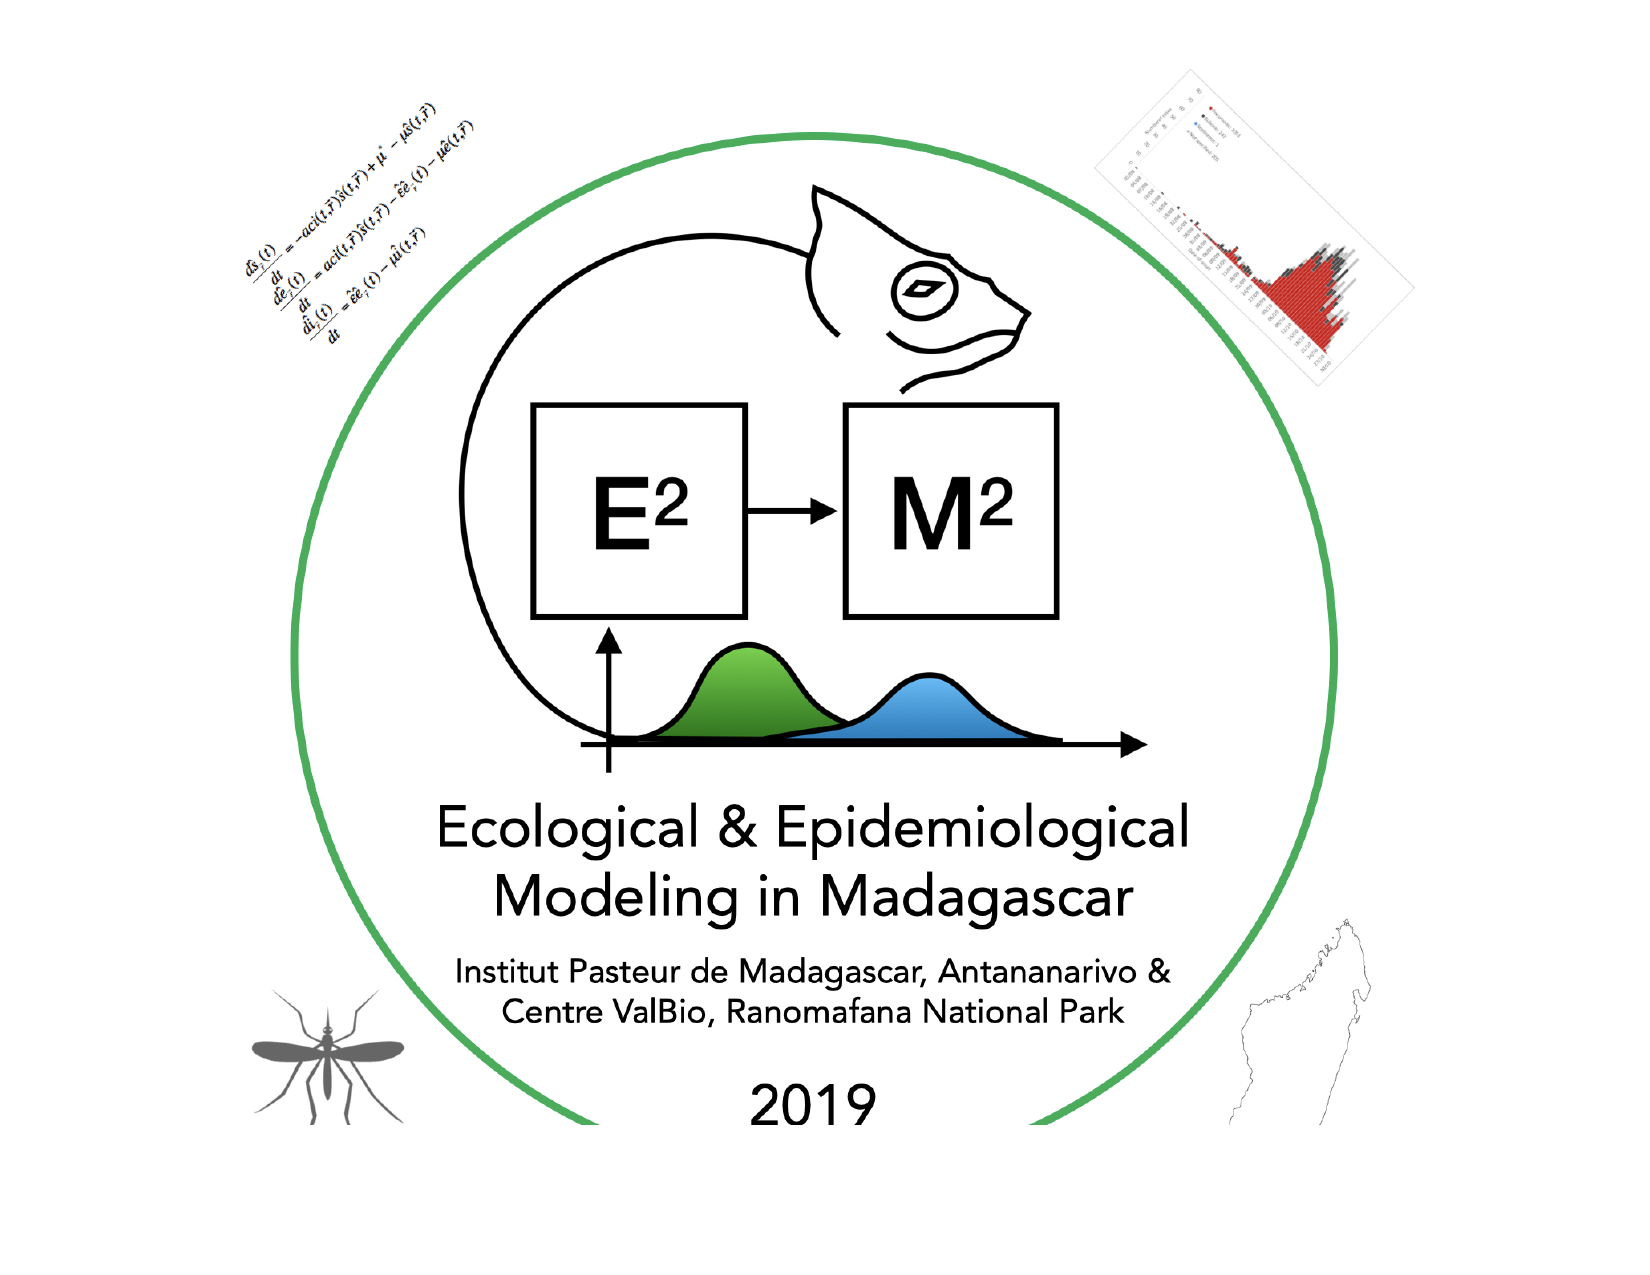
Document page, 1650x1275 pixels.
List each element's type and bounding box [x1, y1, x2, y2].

picture [226, 58, 1424, 1125]
